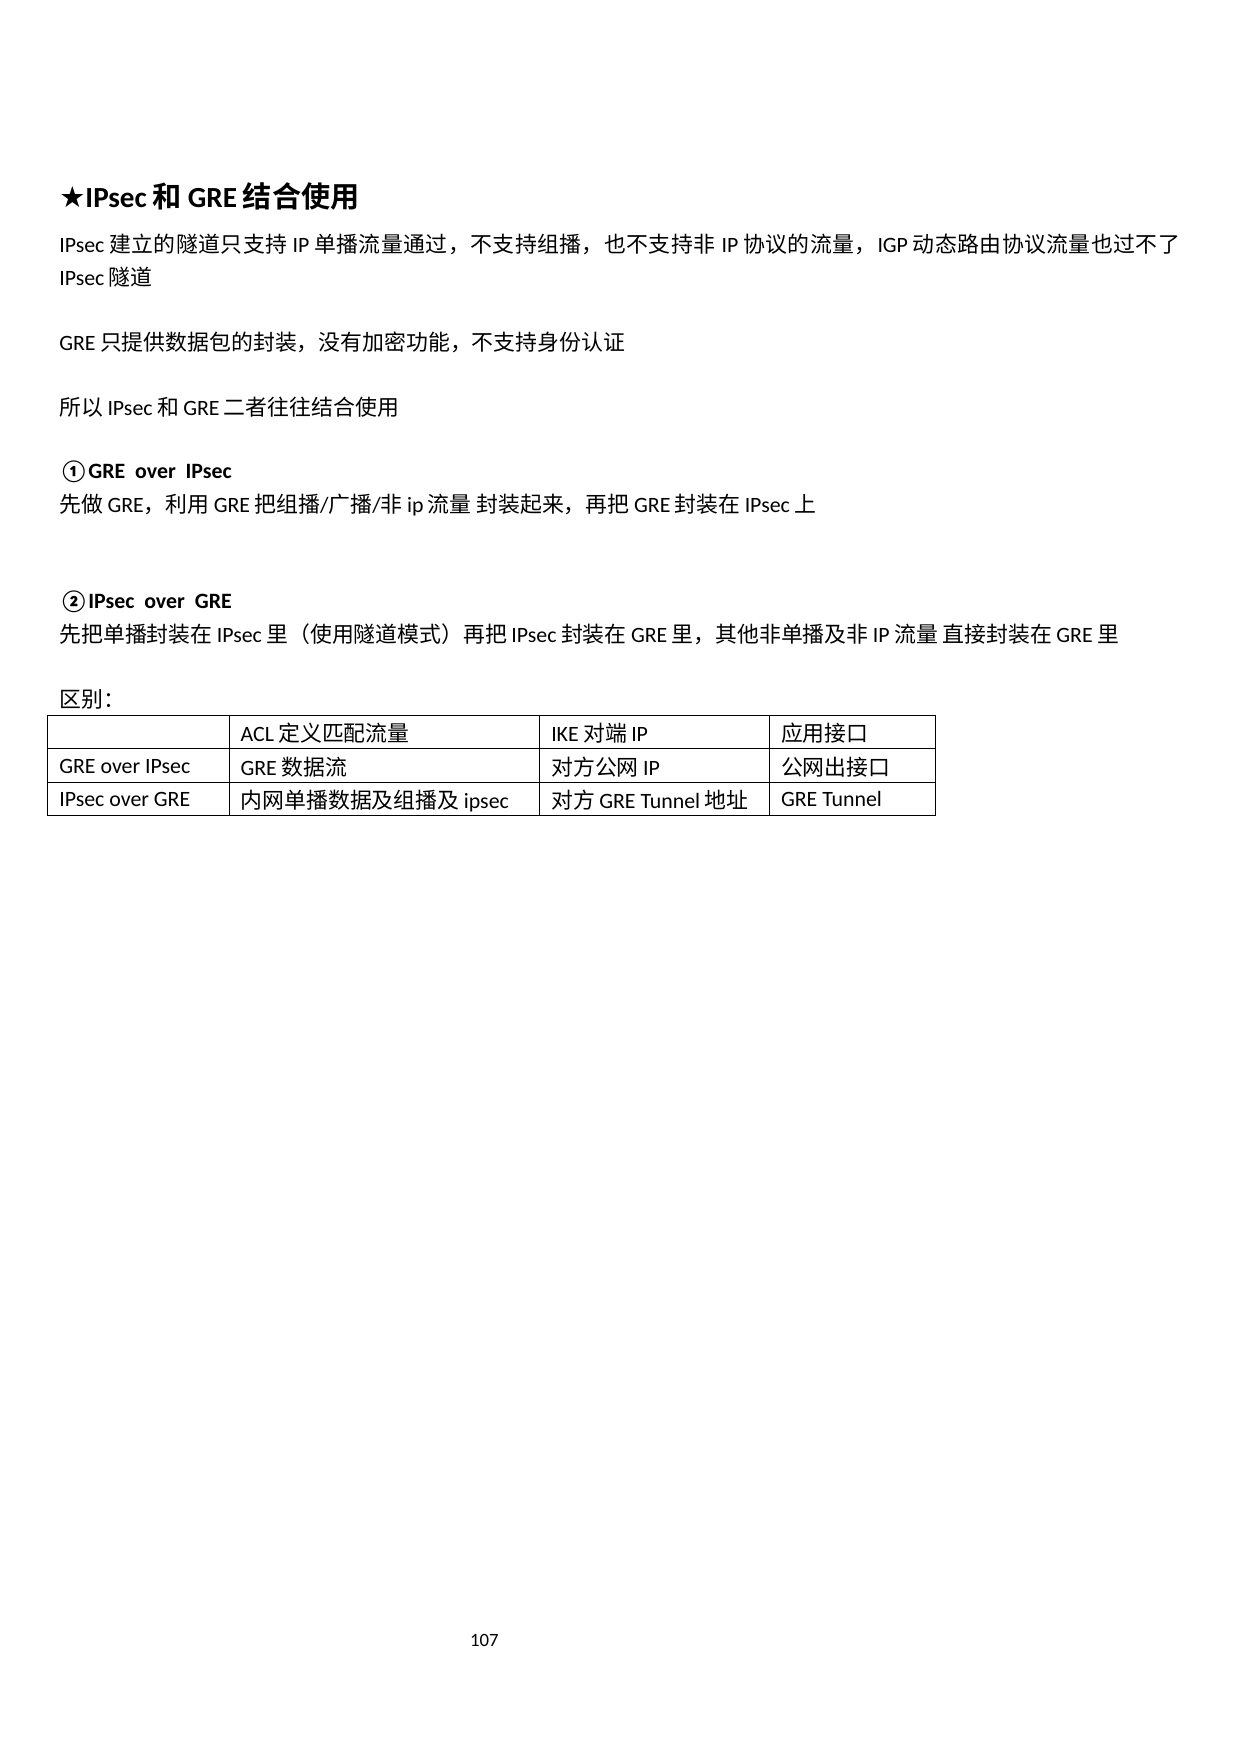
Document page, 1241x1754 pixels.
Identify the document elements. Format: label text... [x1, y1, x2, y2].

text GRE只提供数据包的封装，没有加密功能，不支持身份认证 [59, 324, 1181, 357]
text 所以IPsec和GRE二者往往结合使用 [59, 389, 1181, 422]
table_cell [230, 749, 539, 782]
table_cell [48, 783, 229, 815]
text IPsec建立的隧道只支持IP单播流量通过，不支持组播，也不支持非IP协议的流量，IGP动态路由协议流量也过不了IPsec隧道 [59, 227, 1181, 292]
text ①GRE over IPsec [59, 454, 1181, 487]
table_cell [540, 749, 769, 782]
text 区别： [59, 682, 1181, 714]
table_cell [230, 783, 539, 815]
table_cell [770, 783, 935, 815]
text ★IPsec和GRE结合使用 [59, 162, 1181, 227]
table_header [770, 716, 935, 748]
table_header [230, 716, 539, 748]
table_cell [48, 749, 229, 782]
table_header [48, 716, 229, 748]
text 先把单播封装在IPsec里（使用隧道模式）再把IPsec封装在GRE里，其他非单播及非IP流量 直接封装在GRE里 [59, 617, 1181, 649]
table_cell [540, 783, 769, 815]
text 先做GRE，利用GRE把组播/广播/非ip流量 封装起来，再把GRE封装在IPsec上 [59, 487, 1181, 519]
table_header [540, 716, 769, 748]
text ②IPsec over GRE [59, 584, 1181, 617]
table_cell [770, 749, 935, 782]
